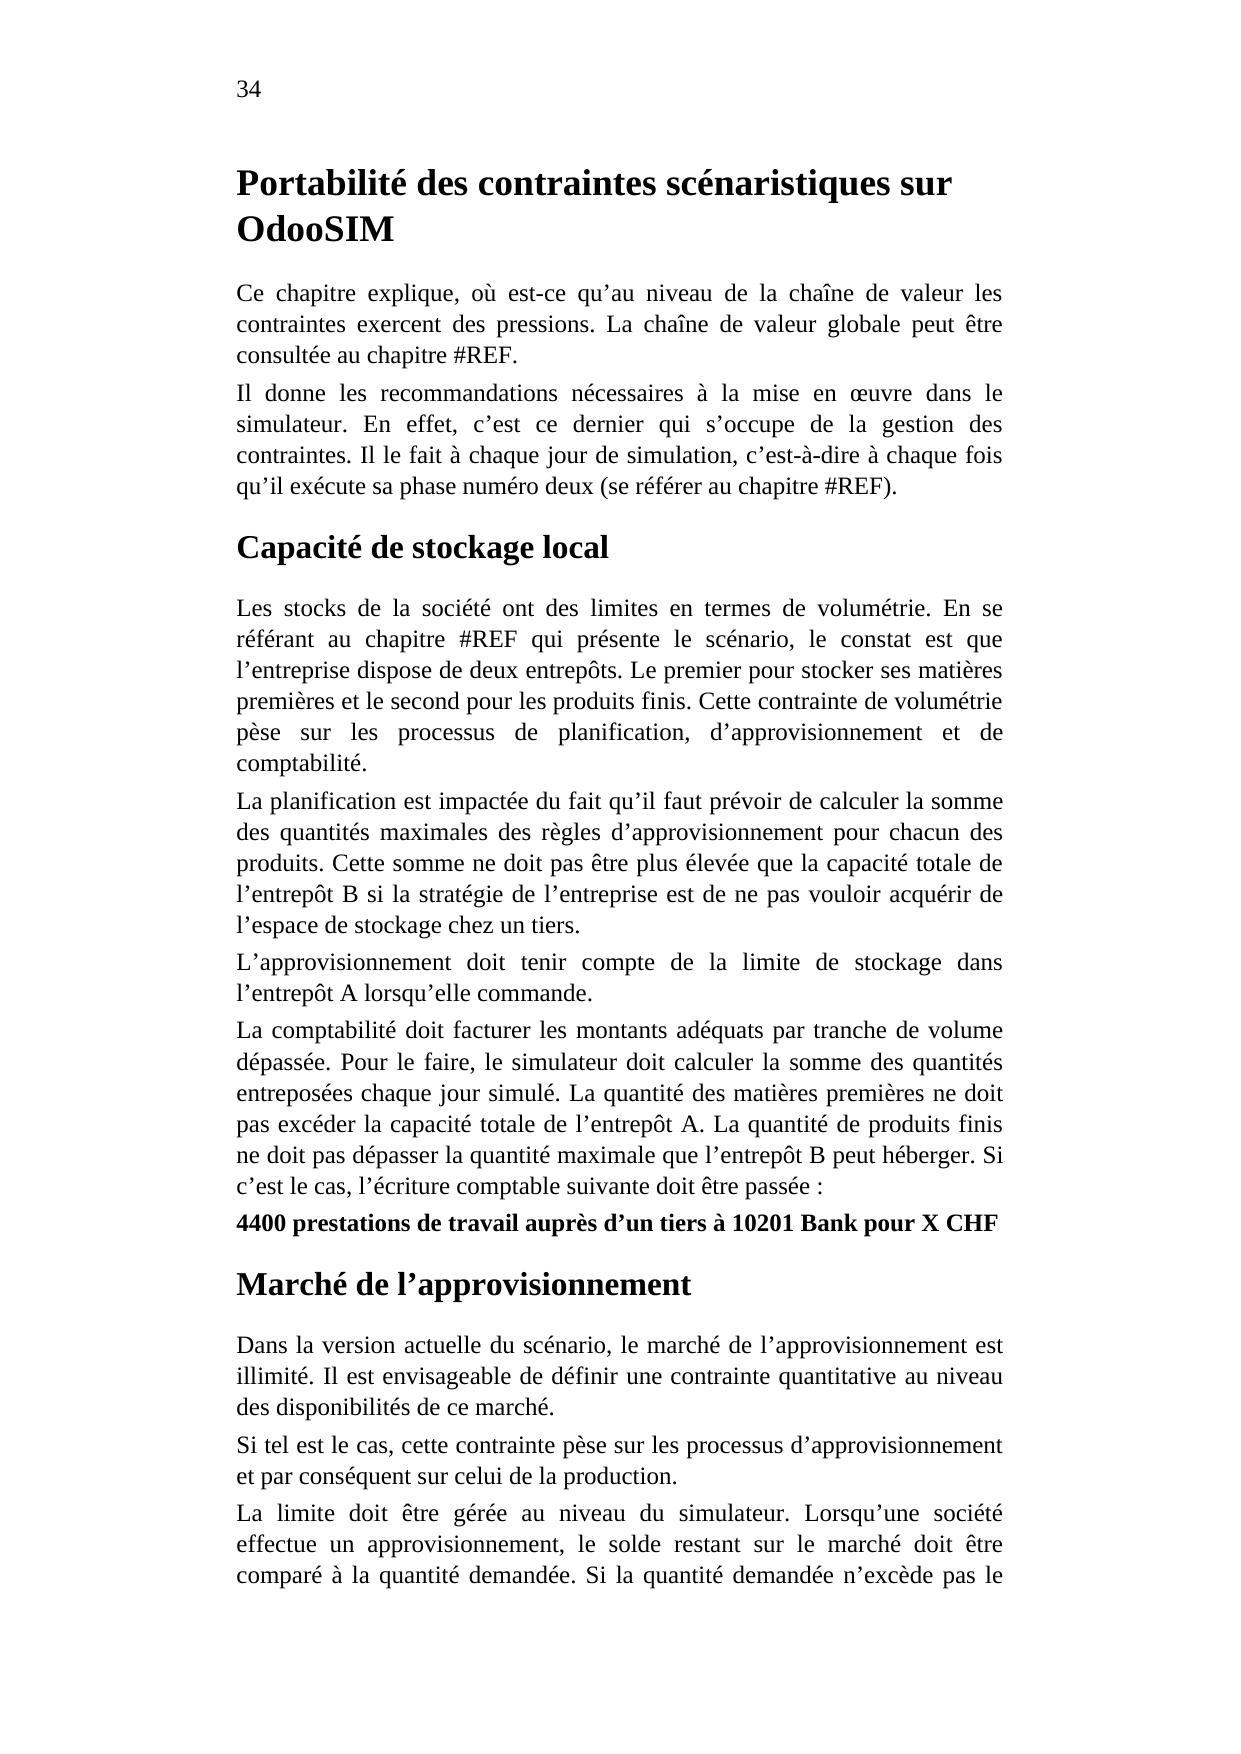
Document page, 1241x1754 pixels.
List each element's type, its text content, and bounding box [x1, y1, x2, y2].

text Si tel est le cas, cette contrainte pèse sur les processus d’approvisionnement et par conséquent sur celui de la production. [236, 1430, 1004, 1489]
text 4400 prestations de travail auprès d’un tiers à 10201 Bank pour X CHF [236, 1208, 1004, 1237]
text Marché de l’approvisionnement [236, 1264, 1004, 1302]
text Dans la version actuelle du scénario, le marché de l’approvisionnement est illimité. Il est envisageable de définir une contrainte quantitative au niveau des disponibilités de ce marché. [236, 1330, 1004, 1421]
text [236, 1498, 1004, 1589]
text La comptabilité doit facturer les montants adéquats par tranche de volume dépassée. Pour le faire, le simulateur doit calculer la somme des quantités entreposées chaque jour simulé. La quantité des matières premières ne doit pas excéder la capacité totale de l’entrepôt A. La quantité de produits finis ne doit pas dépasser la quantité maximale que l’entrepôt B peut héberger. Si c’est le cas, l’écriture comptable suivante doit être passée : [236, 1016, 1004, 1199]
text Les stocks de la société ont des limites en termes de volumétrie. En se référant au chapitre #REF qui présente le scénario, le constat est que l’entreprise dispose de deux entrepôts. Le premier pour stocker ses matières premières et le second pour les produits finis. Cette contrainte de volumétrie pèse sur les processus de planification, d’approvisionnement et de comptabilité. [236, 593, 1004, 777]
text Ce chapitre explique, où est-ce qu’au niveau de la chaîne de valeur les contraintes exercent des pressions. La chaîne de valeur globale peut être consultée au chapitre #REF. [236, 278, 1004, 369]
text Il donne les recommandations nécessaires à la mise en œuvre dans le simulateur. En effet, c’est ce dernier qui s’occupe de la gestion des contraintes. Il le fait à chaque jour de simulation, c’est-à-dire à chaque fois qu’il exécute sa phase numéro deux (se référer au chapitre #REF). [236, 378, 1004, 499]
text Portabilité des contraintes scénaristiques sur OdooSIM [236, 160, 1004, 250]
text Capacité de stockage local [236, 527, 1004, 565]
text La planification est impactée du fait qu’il faut prévoir de calculer la somme des quantités maximales des règles d’approvisionnement pour chacun des produits. Cette somme ne doit pas être plus élevée que la capacité totale de l’entrepôt B si la stratégie de l’entreprise est de ne pas vouloir acquérir de l’espace de stockage chez un tiers. [236, 786, 1004, 939]
text L’approvisionnement doit tenir compte de la limite de stockage dans l’entrepôt A lorsqu’elle commande. [236, 947, 1004, 1007]
